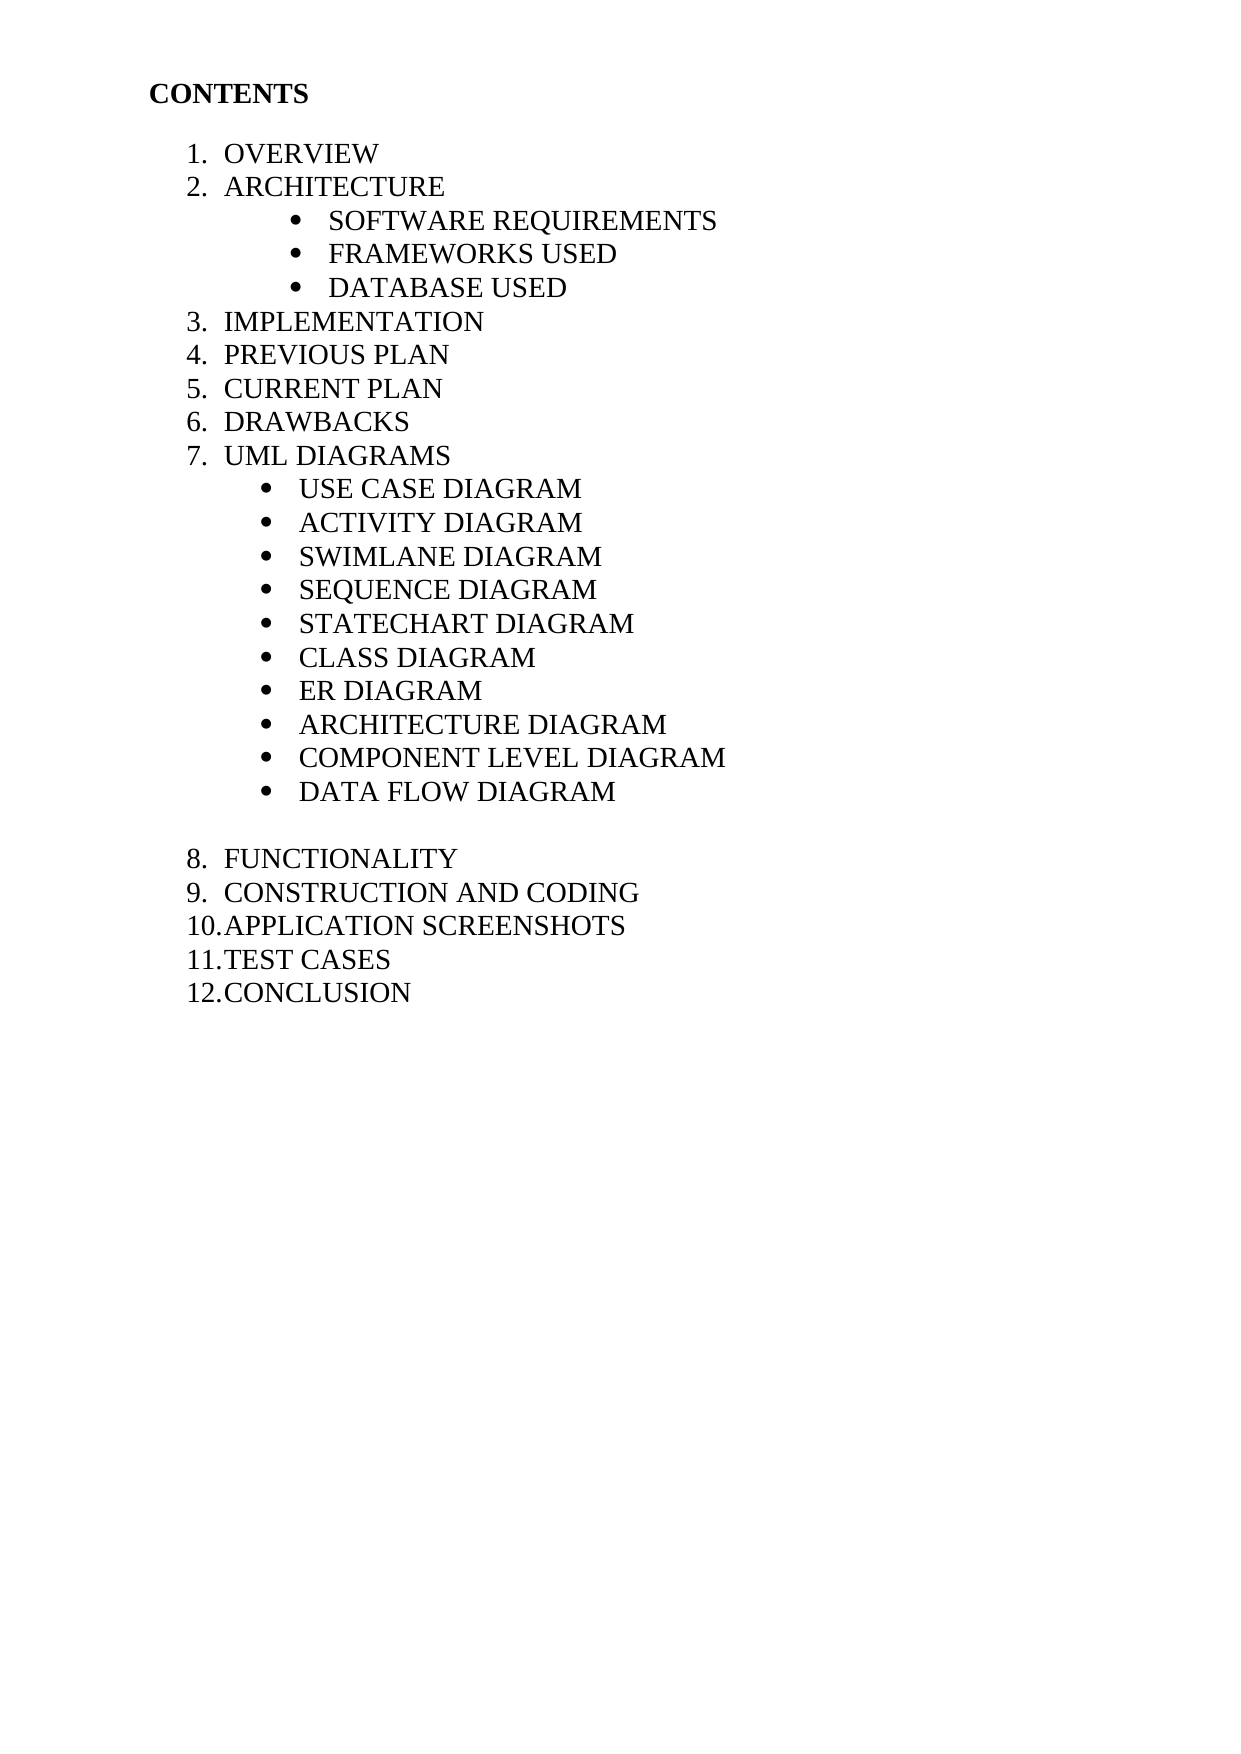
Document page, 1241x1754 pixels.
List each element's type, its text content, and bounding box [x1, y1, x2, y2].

list UML DIAGRAMS [186, 438, 1085, 471]
list CURRENT PLAN [186, 371, 1085, 404]
list IMPLEMENTATION [186, 304, 1085, 337]
list ACTIVITY DIAGRAM [261, 505, 1085, 539]
text CONTENTS [148, 76, 1085, 110]
list ER DIAGRAM [261, 673, 1085, 707]
list COMPONENT LEVEL DIAGRAM [261, 741, 1085, 774]
list CONSTRUCTION AND CODING [186, 875, 1085, 908]
list ARCHITECTURE DIAGRAM [261, 707, 1085, 741]
list SOFTWARE REQUIREMENTS [291, 203, 1085, 236]
list DRAWBACKS [186, 404, 1085, 438]
list DATABASE USED [291, 270, 1085, 304]
list OVERVIEW [186, 136, 1085, 169]
list PREVIOUS PLAN [186, 337, 1085, 371]
list FRAMEWORKS USED [291, 236, 1085, 270]
list TEST CASES [186, 942, 1085, 976]
list USE CASE DIAGRAM [261, 471, 1085, 505]
list FUNCTIONALITY [186, 841, 1085, 875]
list STATECHART DIAGRAM [261, 606, 1085, 640]
list APPLICATION SCREENSHOTS [186, 908, 1085, 942]
list DATA FLOW DIAGRAM [261, 774, 1085, 808]
list ARCHITECTURE [186, 169, 1085, 203]
list SWIMLANE DIAGRAM [261, 539, 1085, 572]
list CLASS DIAGRAM [261, 640, 1085, 673]
list CONCLUSION [186, 976, 1085, 1009]
list SEQUENCE DIAGRAM [261, 572, 1085, 606]
